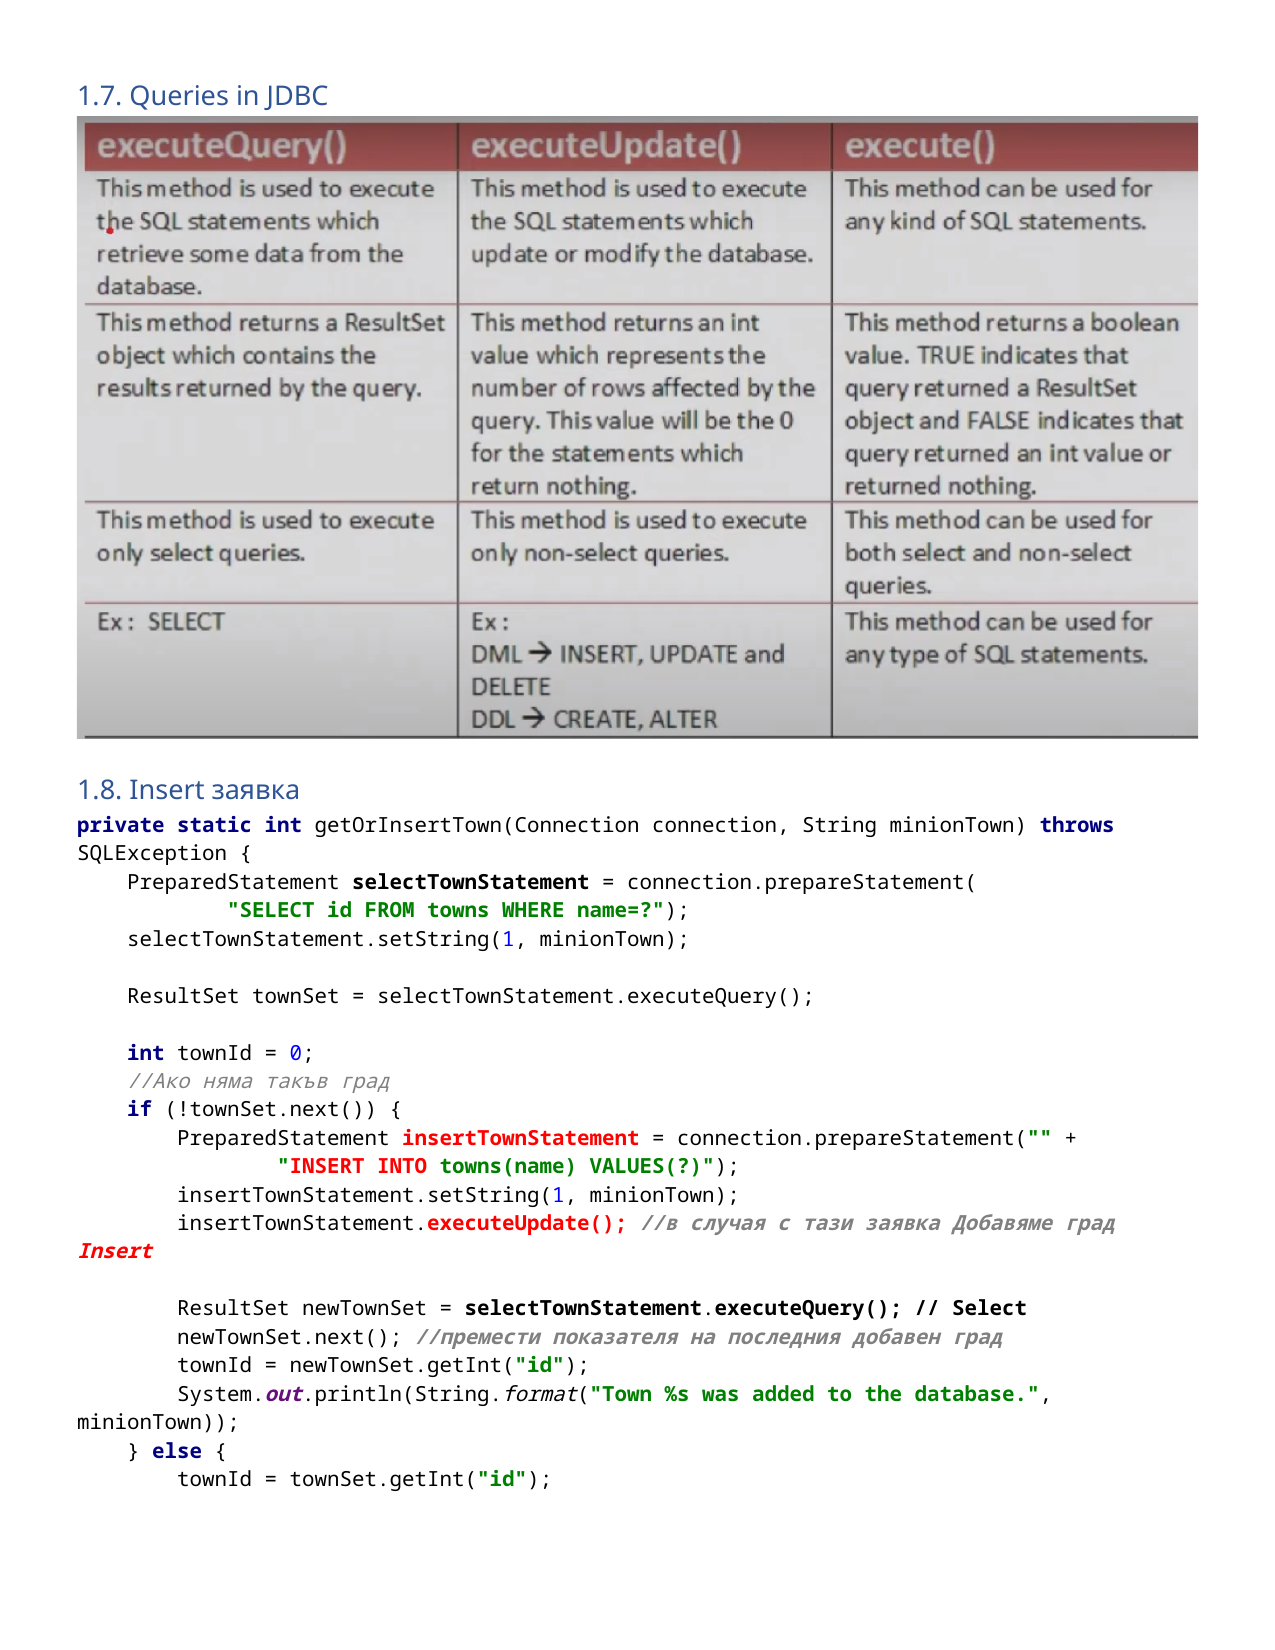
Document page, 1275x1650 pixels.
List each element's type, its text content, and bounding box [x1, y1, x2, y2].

picture [76, 116, 1199, 739]
subtitle 1.7. Queries in JDBC [77, 77, 1198, 114]
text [77, 810, 1198, 1493]
subtitle 1.8. Insert заявка [77, 770, 1198, 807]
